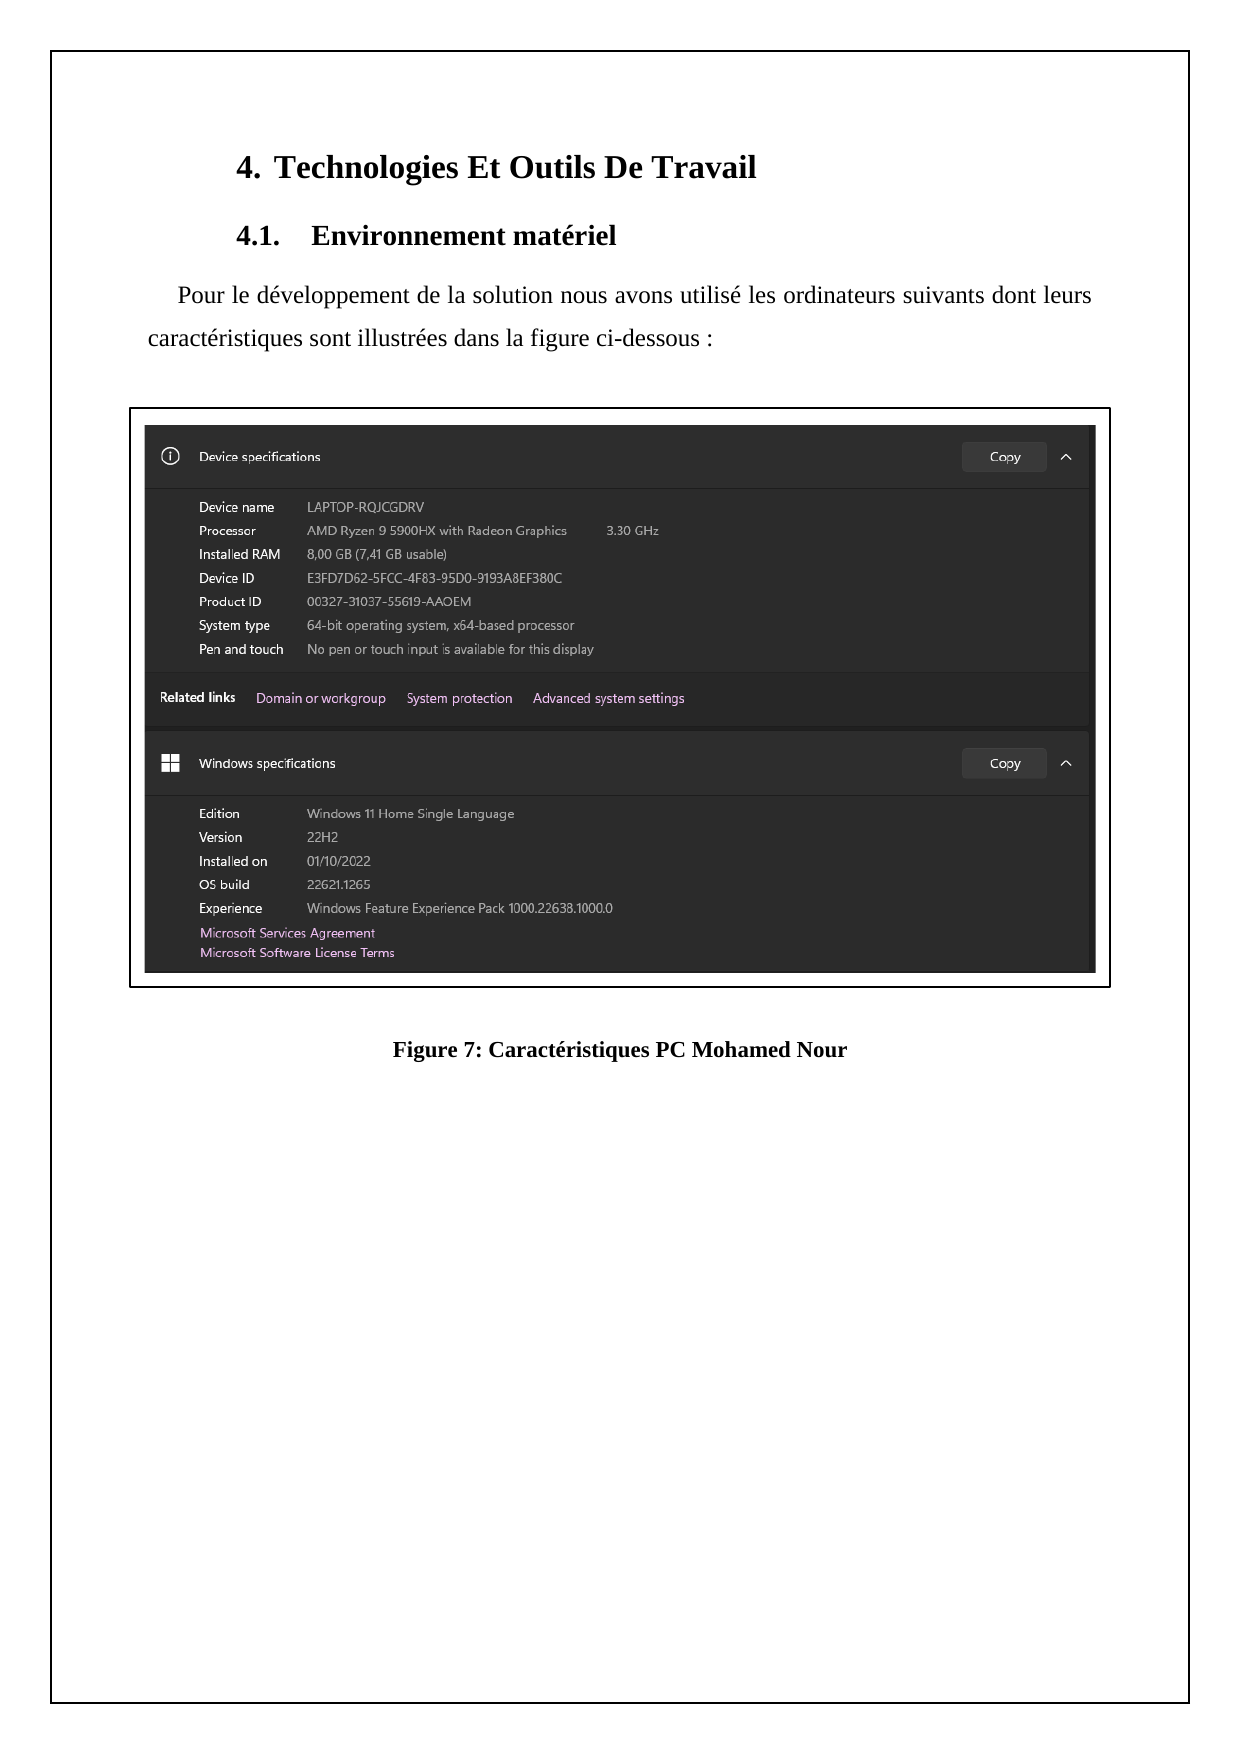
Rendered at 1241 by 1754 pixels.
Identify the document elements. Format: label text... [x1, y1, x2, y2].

picture [144, 425, 1096, 973]
subtitle Environnement matériel [236, 218, 1093, 251]
subtitle Technologies Et Outils De Travail [236, 148, 1093, 186]
text Pour le développement de la solution nous avons utilisé les ordinateurs suivants dont leurs caractéristiques sont illustrées dans la figure ci-dessous : [148, 280, 1093, 352]
text Figure 7: Caractéristiques PC Mohamed Nour [148, 1036, 1093, 1063]
